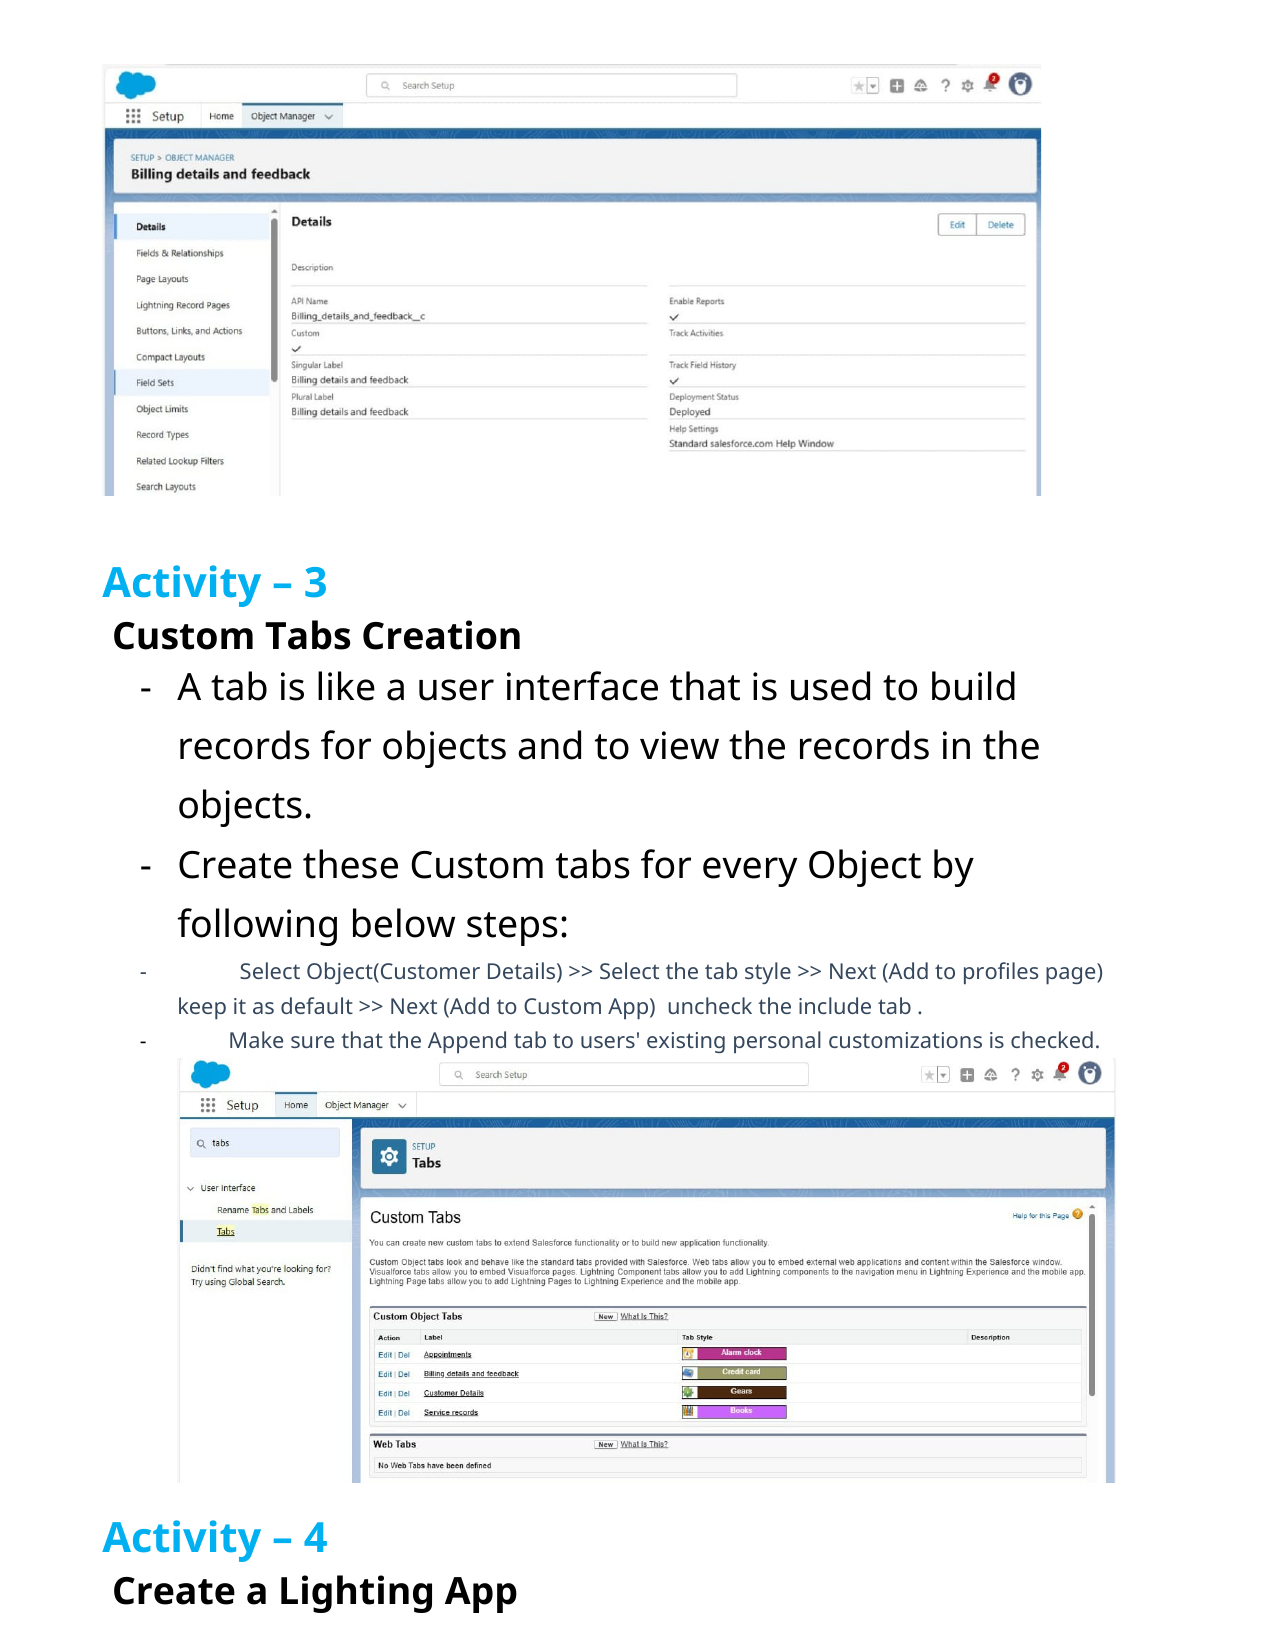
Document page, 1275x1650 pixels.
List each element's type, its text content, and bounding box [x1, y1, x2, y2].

picture [102, 64, 1042, 496]
text Activity – 4 [102, 1508, 1137, 1564]
text Custom Tabs Creation [102, 609, 1137, 660]
list Create these Custom tabs for every Object by following below steps: [139, 838, 1137, 948]
text Activity – 3 [102, 553, 1137, 609]
list A tab is like a user interface that is used to build records for objects and to view the records in the objects. [139, 660, 1137, 830]
picture [177, 1058, 1117, 1483]
list Select Object(Customer Details) >> Select the tab style >> Next (Add to profiles page) keep it as default >> Next (Add to Custom App) uncheck the include tab . [139, 956, 1137, 1021]
text Create a Lighting App [102, 1564, 1137, 1616]
